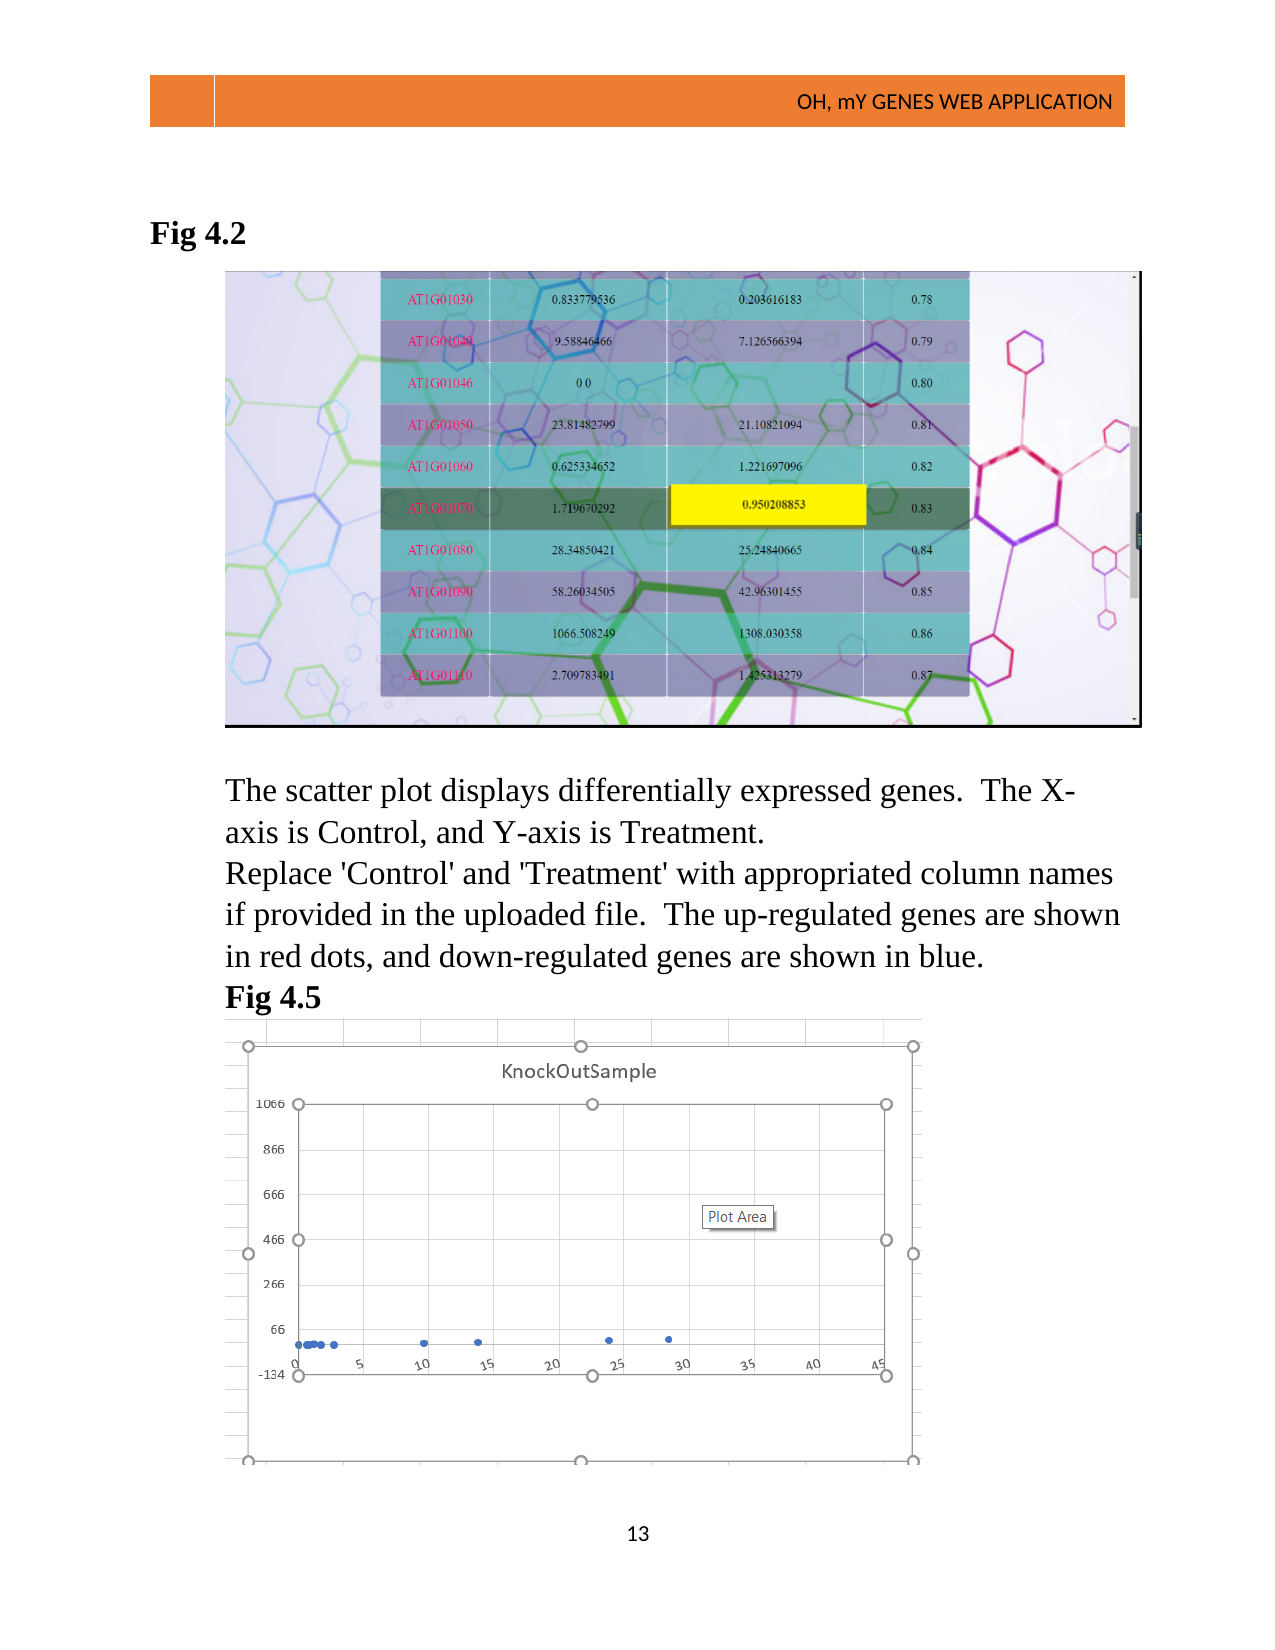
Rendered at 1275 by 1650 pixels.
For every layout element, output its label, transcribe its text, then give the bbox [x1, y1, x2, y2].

list Replace 'Control' and 'Treatment' with appropriated column names if provided in the uploaded file. The up-regulated genes are shown in red dots, and down-regulated genes are shown in blue. [225, 853, 1125, 974]
picture [225, 271, 1142, 728]
list Fig 4.5 [225, 977, 1125, 1016]
picture [225, 1018, 923, 1465]
text Fig 4.2 [150, 213, 1125, 251]
list The scatter plot displays differentially expressed genes. The X-axis is Control, and Y-axis is Treatment. [225, 771, 1125, 850]
